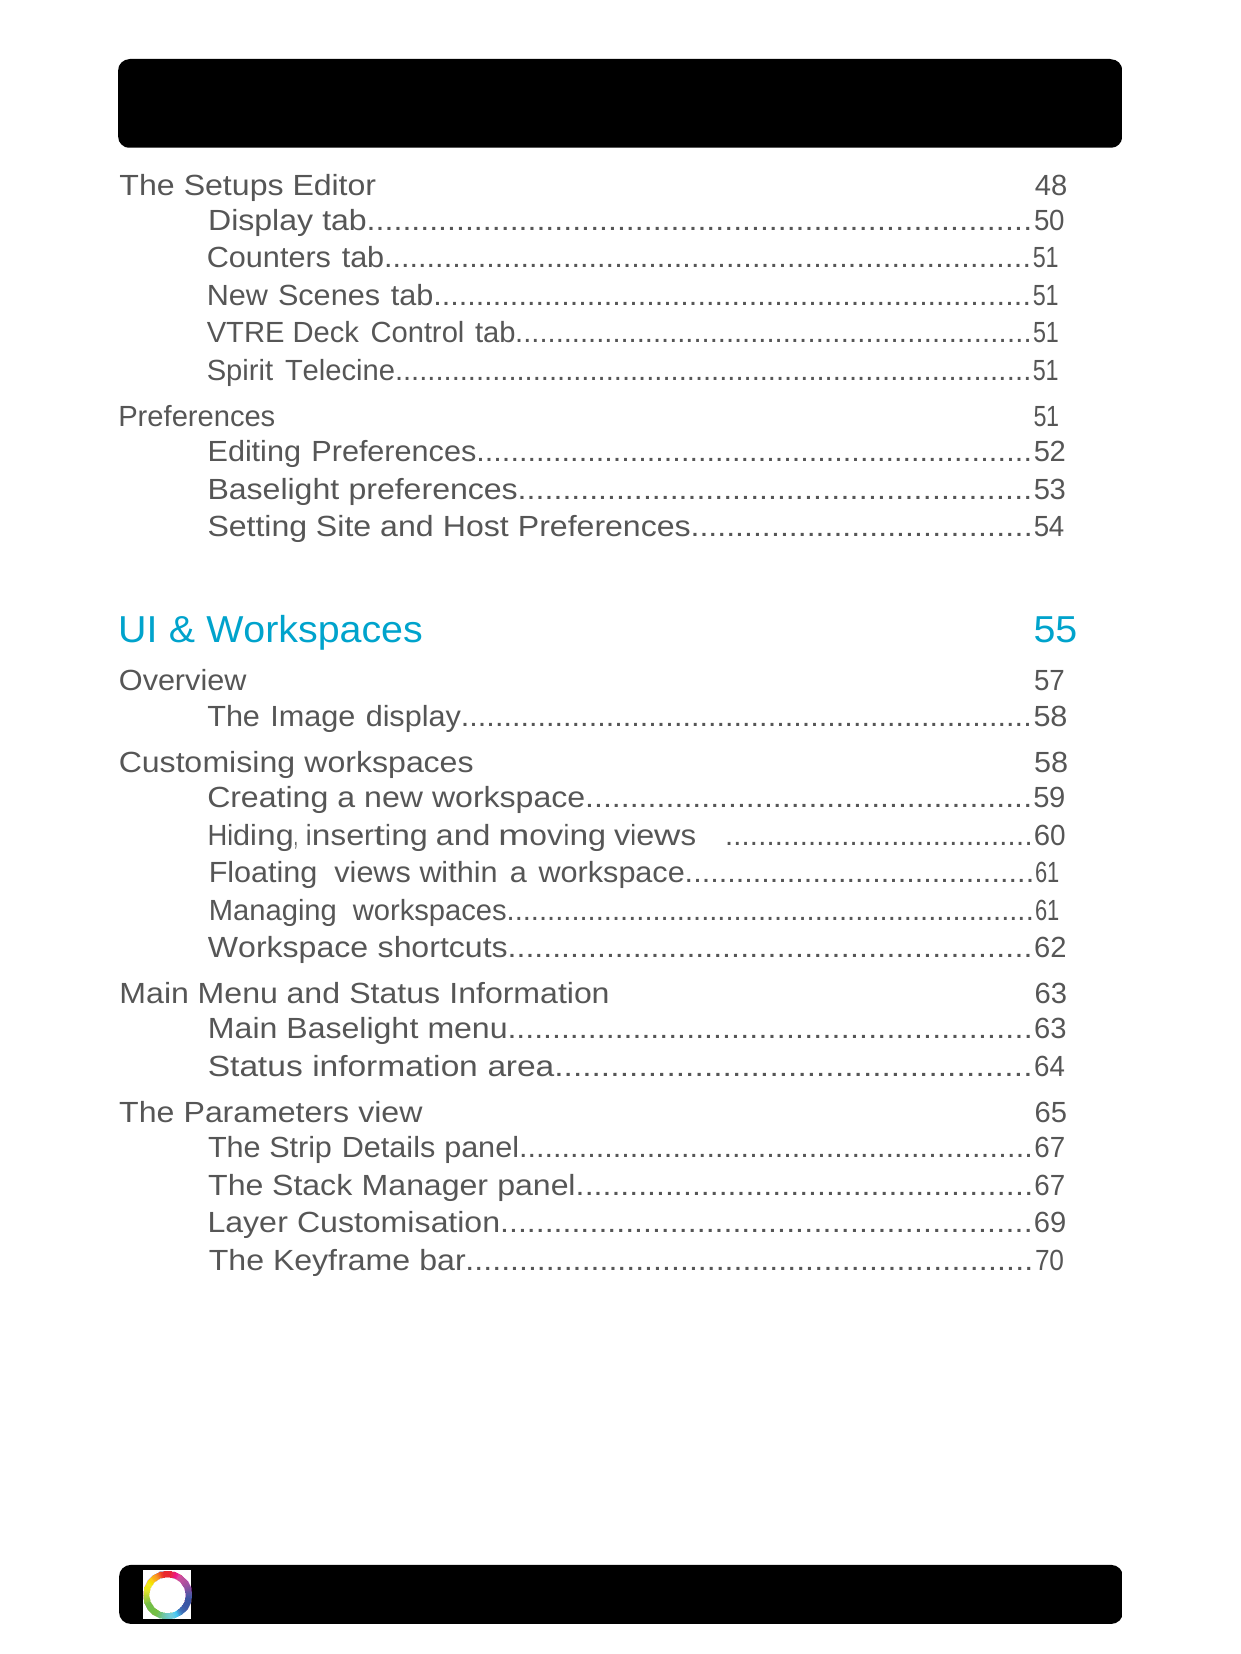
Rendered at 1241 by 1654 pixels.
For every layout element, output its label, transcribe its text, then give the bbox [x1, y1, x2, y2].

subtitle Managing workspaces 61 [96, 892, 1059, 926]
subtitle Editing Preferences 52 [96, 434, 1066, 468]
subtitle Counters tab 51 [96, 240, 1058, 274]
subtitle Hiding, inserting and moving views 60 [96, 817, 1065, 851]
subtitle New Scenes tab 51 [96, 278, 1058, 311]
subtitle Display tab 50 [96, 203, 1064, 236]
subtitle Overview 57 [96, 663, 1065, 697]
subtitle Spirit Telecine 51 [96, 353, 1058, 386]
subtitle Floating views within a workspace 61 [96, 855, 1059, 888]
subtitle The Stack Manager panel 67 [96, 1167, 1065, 1201]
subtitle Status information area 64 [96, 1049, 1064, 1082]
subtitle Layer Customisation 69 [96, 1205, 1066, 1239]
subtitle Workspace shortcuts 62 [96, 930, 1066, 964]
subtitle Main Menu and Status Information 63 [96, 976, 1067, 1009]
subtitle Preferences 51 [96, 399, 1059, 432]
picture [142, 1569, 192, 1619]
subtitle Baselight preferences 53 [96, 472, 1066, 505]
subtitle The Parameters view 65 [96, 1094, 1067, 1128]
text UI & Workspaces 55 [118, 607, 1151, 650]
subtitle The Image display 58 [96, 699, 1067, 732]
subtitle The Keyframe bar 70 [96, 1243, 1064, 1276]
subtitle Customising workspaces 58 [96, 744, 1068, 778]
subtitle Creating a new workspace 59 [96, 780, 1065, 813]
subtitle The Setups Editor 48 [96, 167, 1067, 201]
subtitle VTRE Deck Control tab 51 [96, 315, 1059, 349]
subtitle Setting Site and Host Preferences 54 [96, 509, 1064, 543]
subtitle The Strip Details panel 67 [96, 1130, 1065, 1163]
subtitle Main Baselight menu 63 [96, 1011, 1066, 1045]
